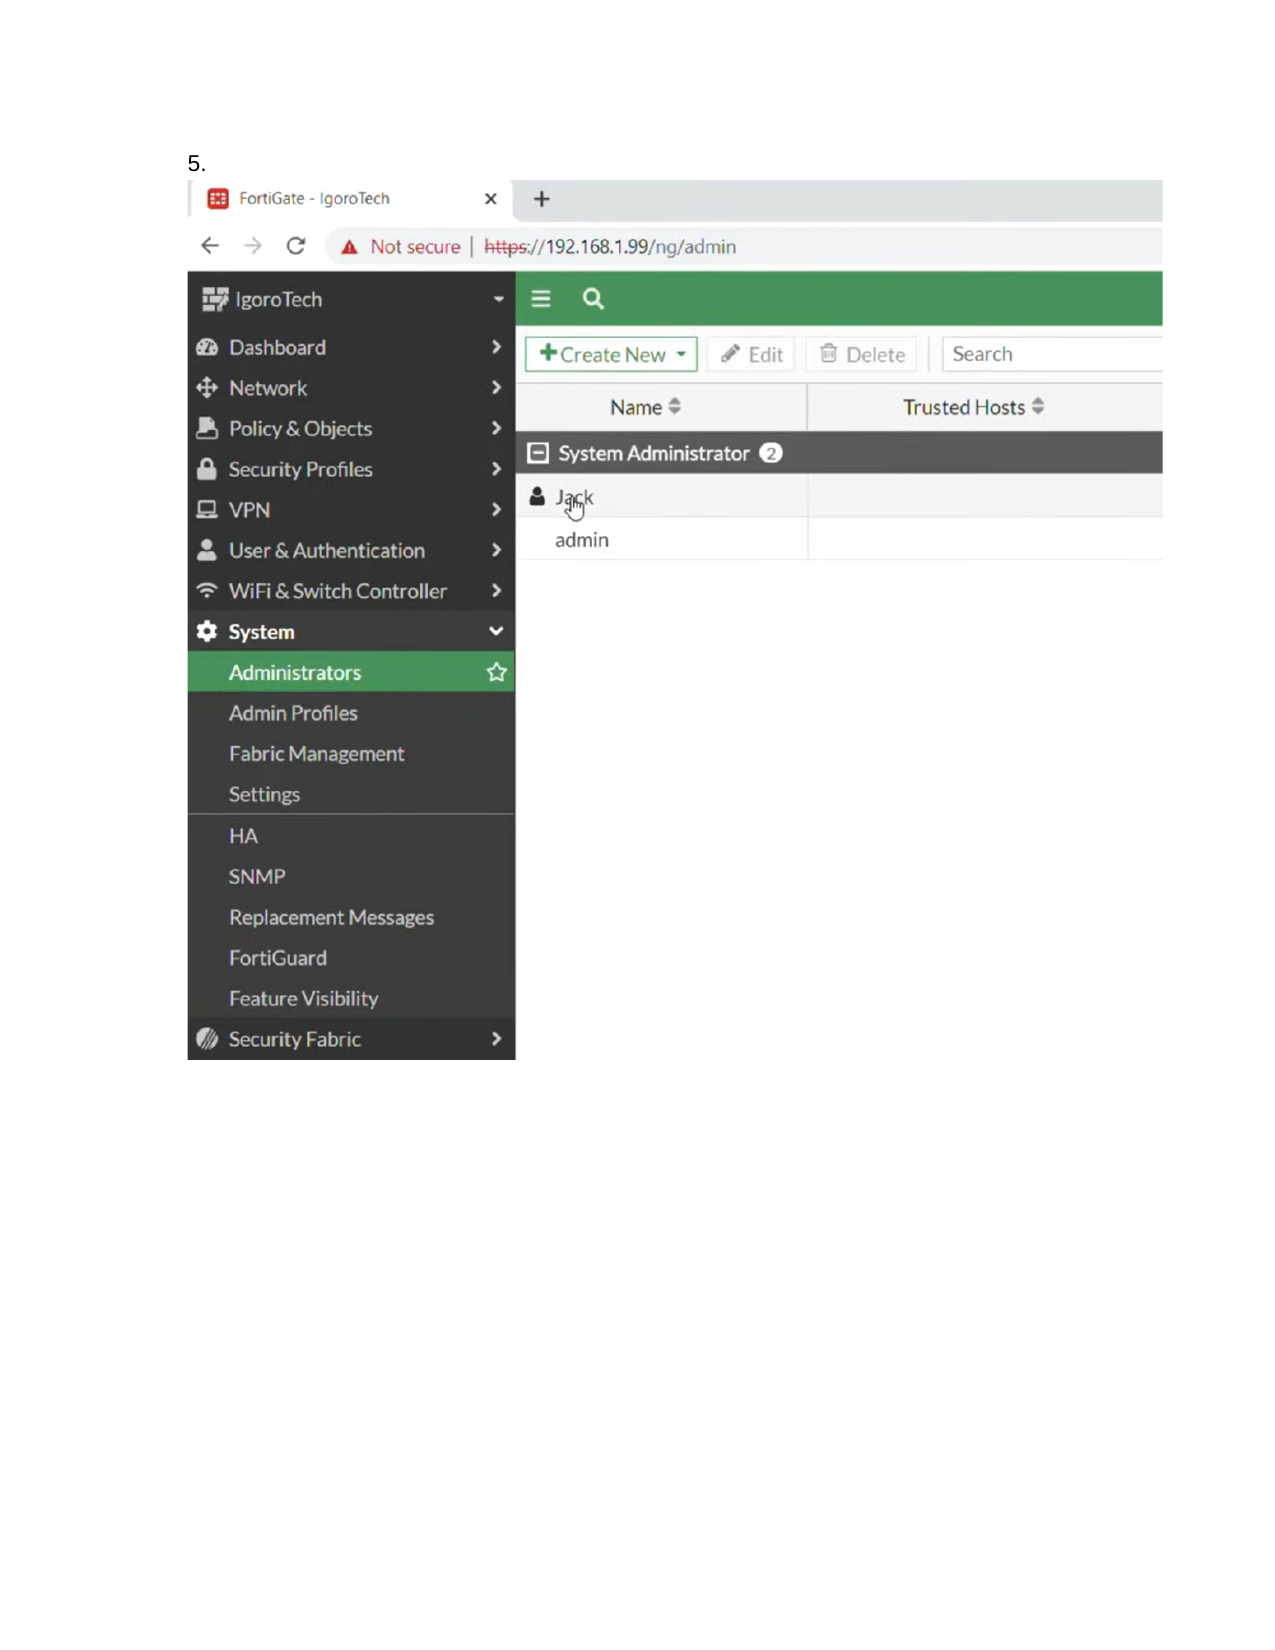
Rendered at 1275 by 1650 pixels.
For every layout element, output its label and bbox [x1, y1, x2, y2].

picture [187, 180, 1163, 1060]
